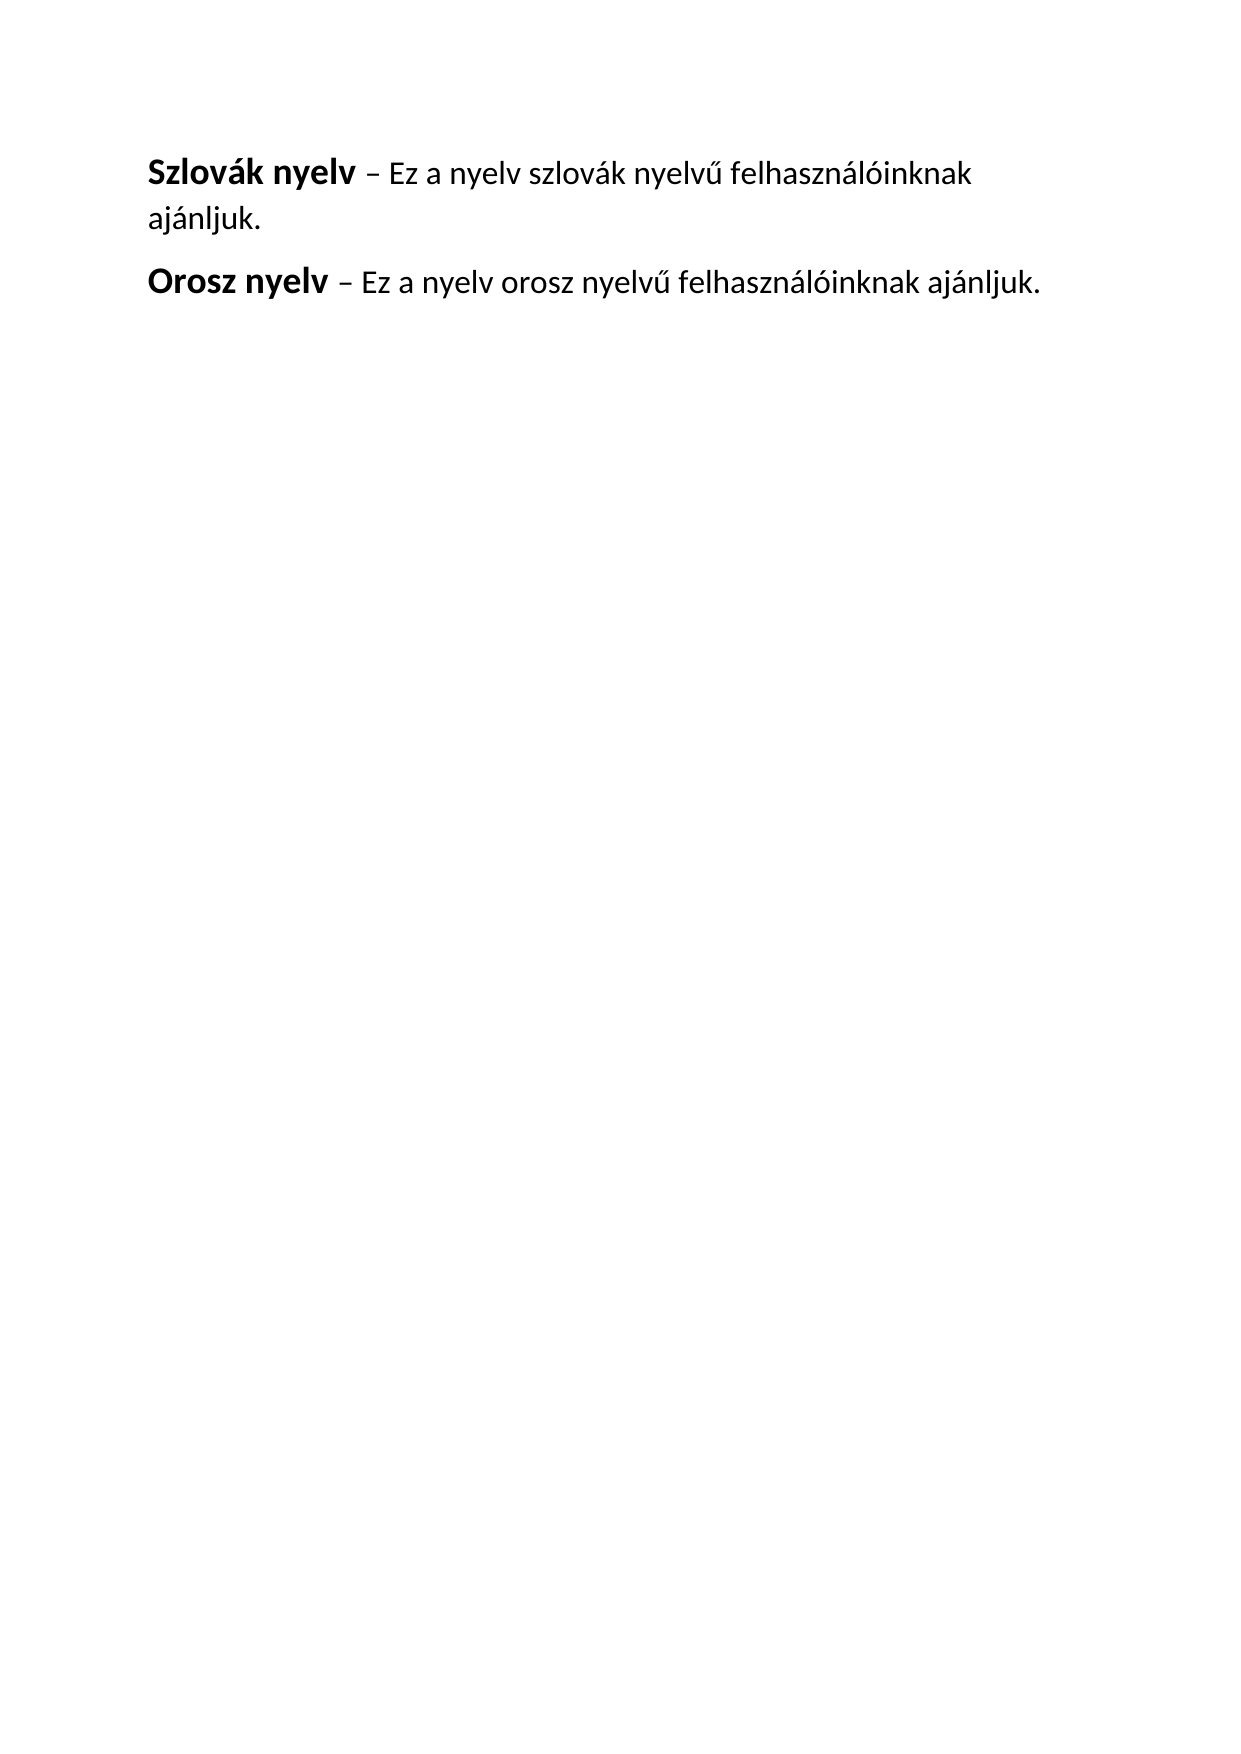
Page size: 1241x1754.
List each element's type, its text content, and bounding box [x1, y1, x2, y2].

text Szlovák nyelv – Ez a nyelv szlovák nyelvű felhasználóinknak ajánljuk. [148, 148, 1093, 237]
text Orosz nyelv – Ez a nyelv orosz nyelvű felhasználóinknak ajánljuk. [148, 257, 1093, 303]
